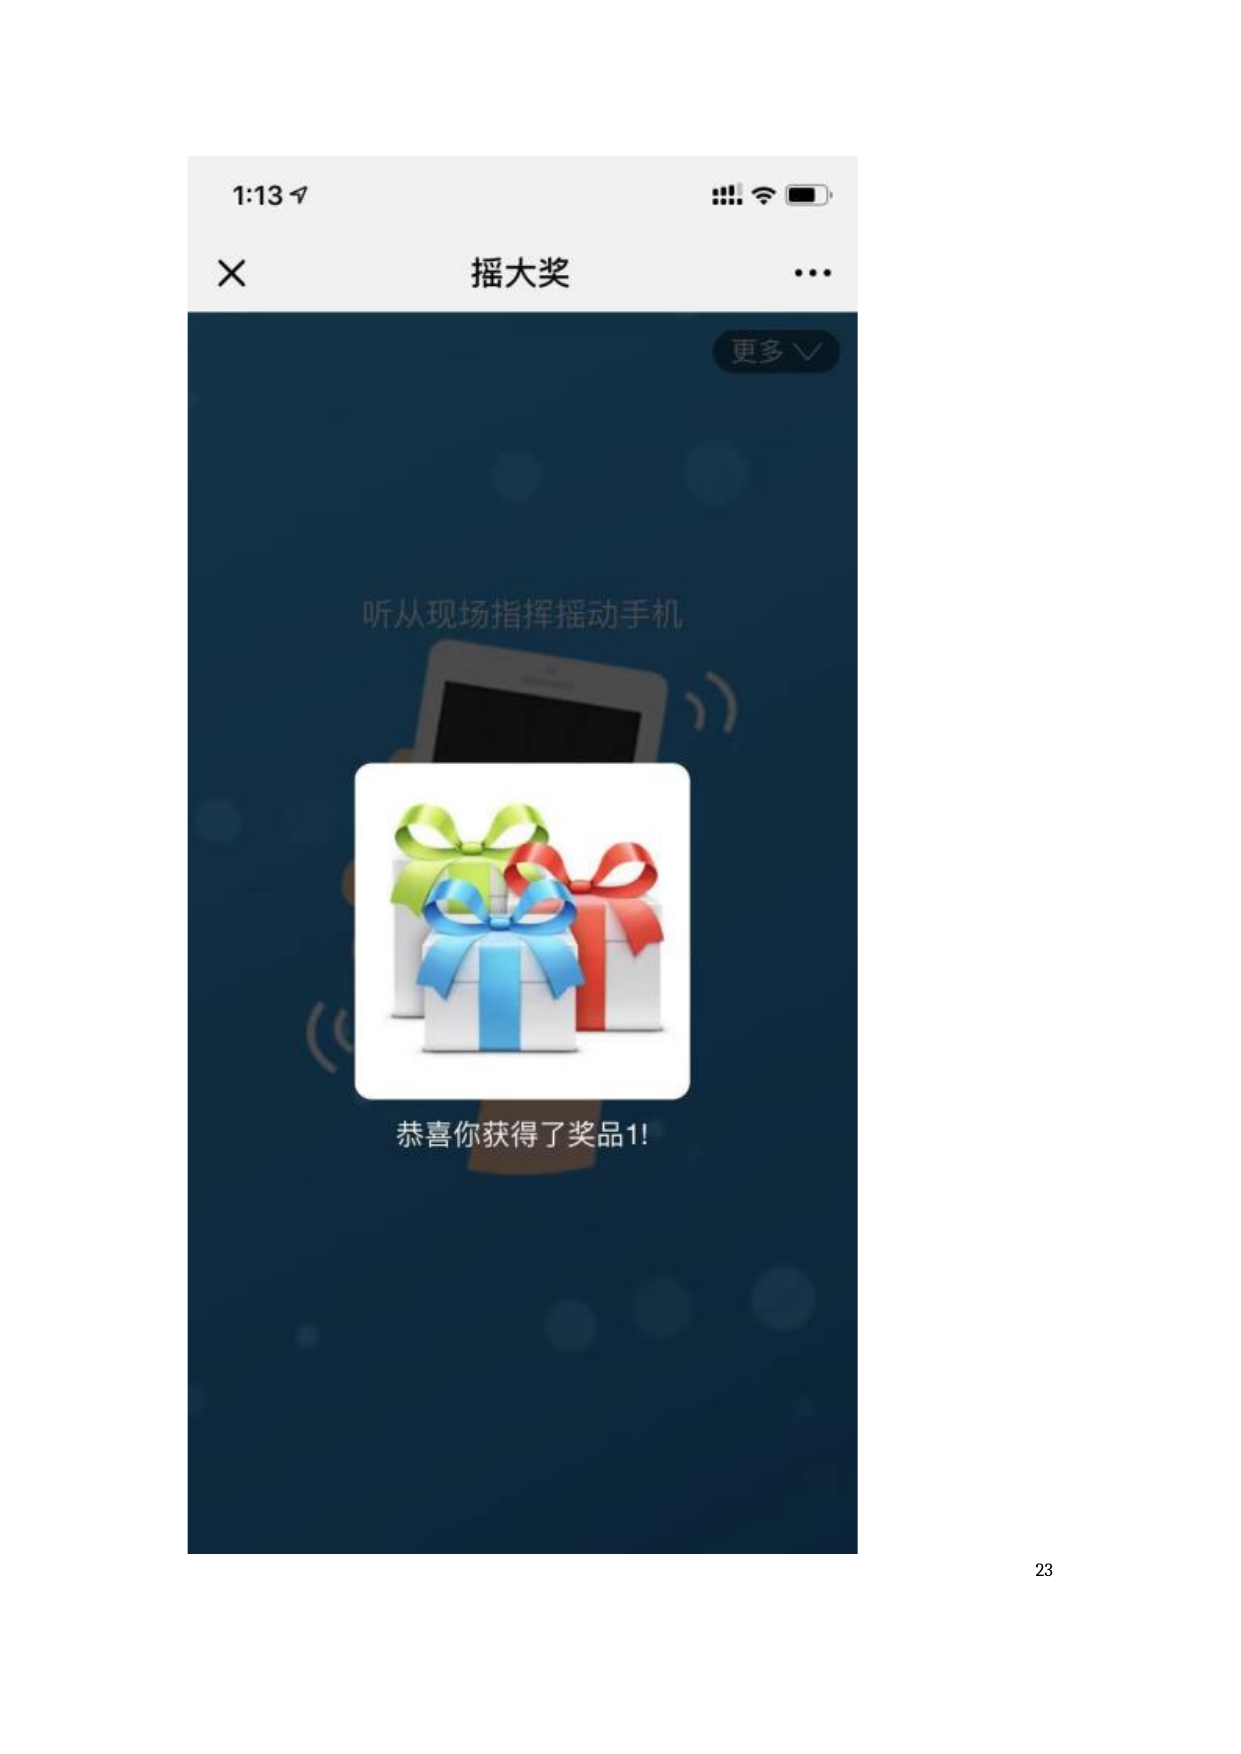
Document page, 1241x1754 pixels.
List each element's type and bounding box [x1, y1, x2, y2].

picture [187, 156, 858, 1554]
